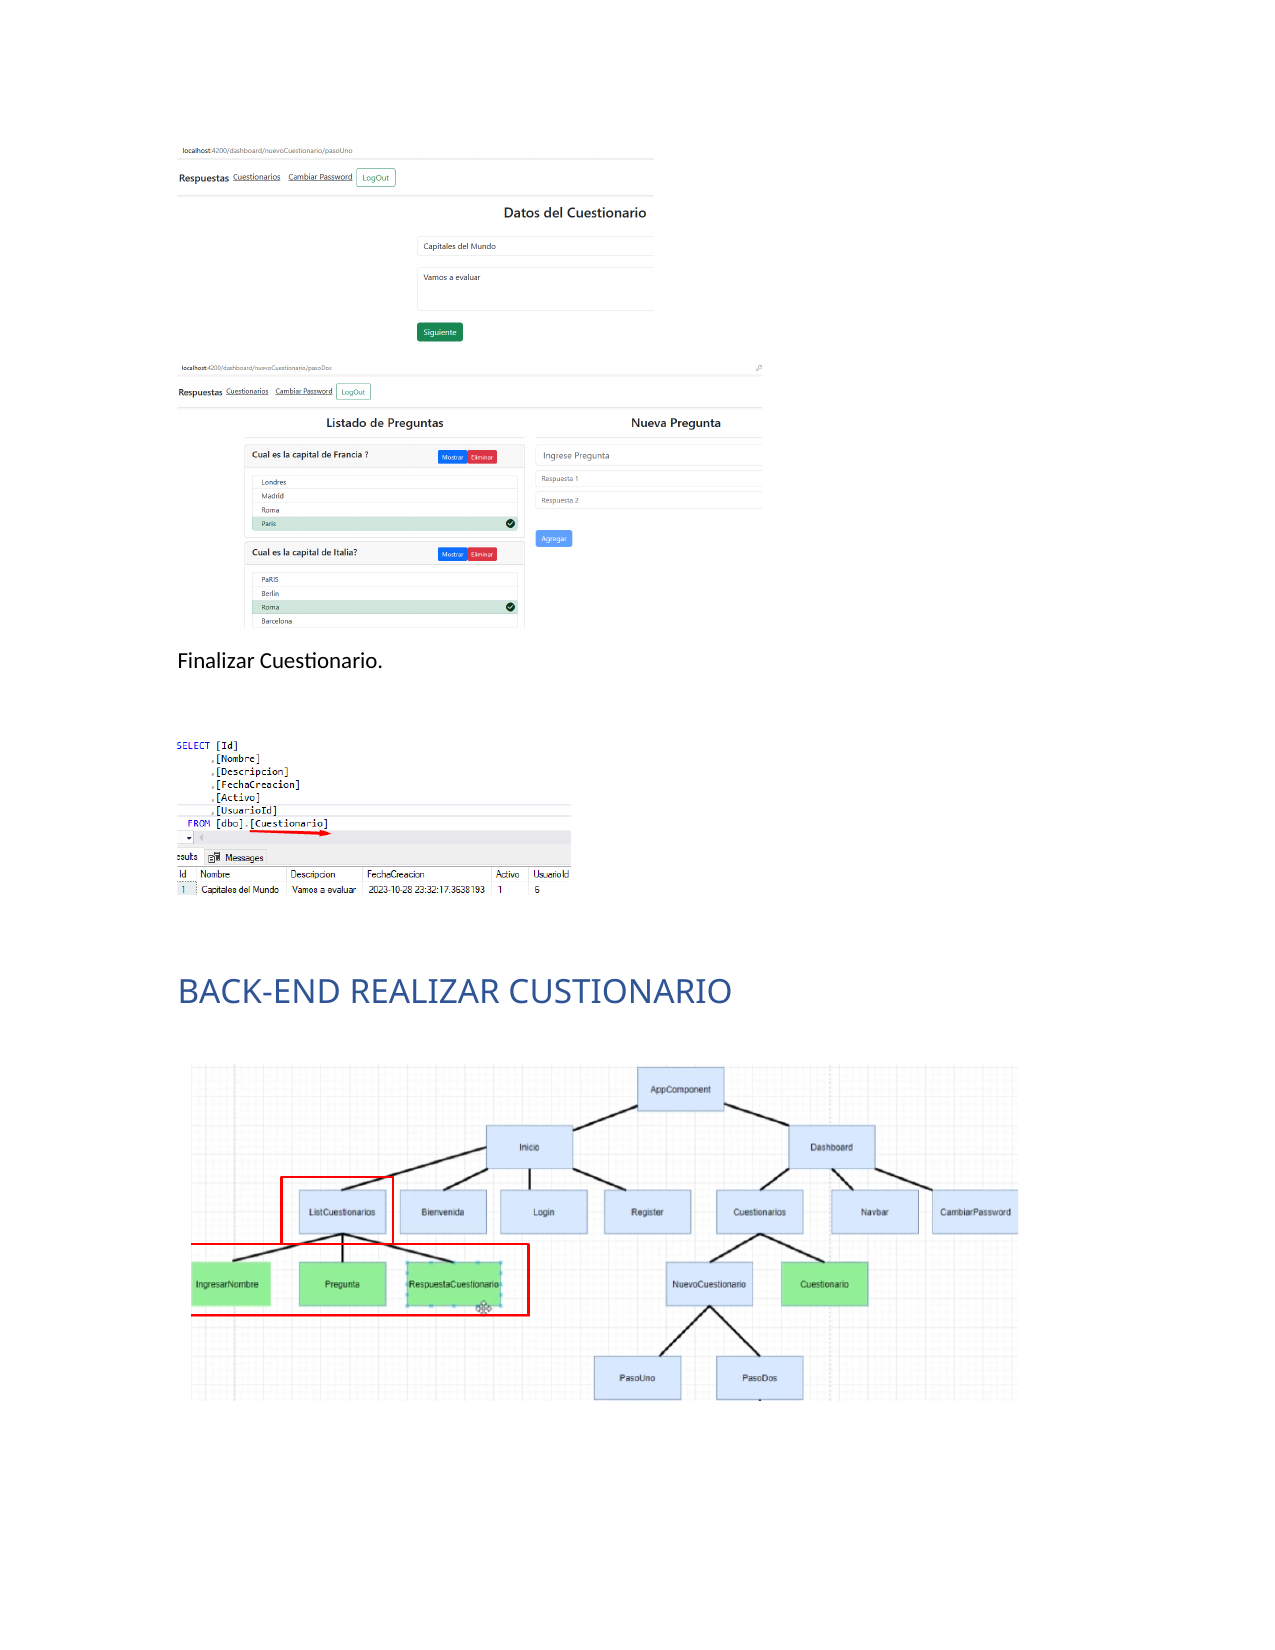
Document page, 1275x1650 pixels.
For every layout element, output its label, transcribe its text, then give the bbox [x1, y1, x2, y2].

picture [177, 740, 571, 895]
subtitle BACK-END REALIZAR CUSTIONARIO [177, 968, 1098, 1014]
picture [177, 147, 654, 343]
picture [191, 1064, 1019, 1401]
picture [177, 361, 763, 628]
text Finalizar Cuestionario. [177, 647, 1098, 675]
